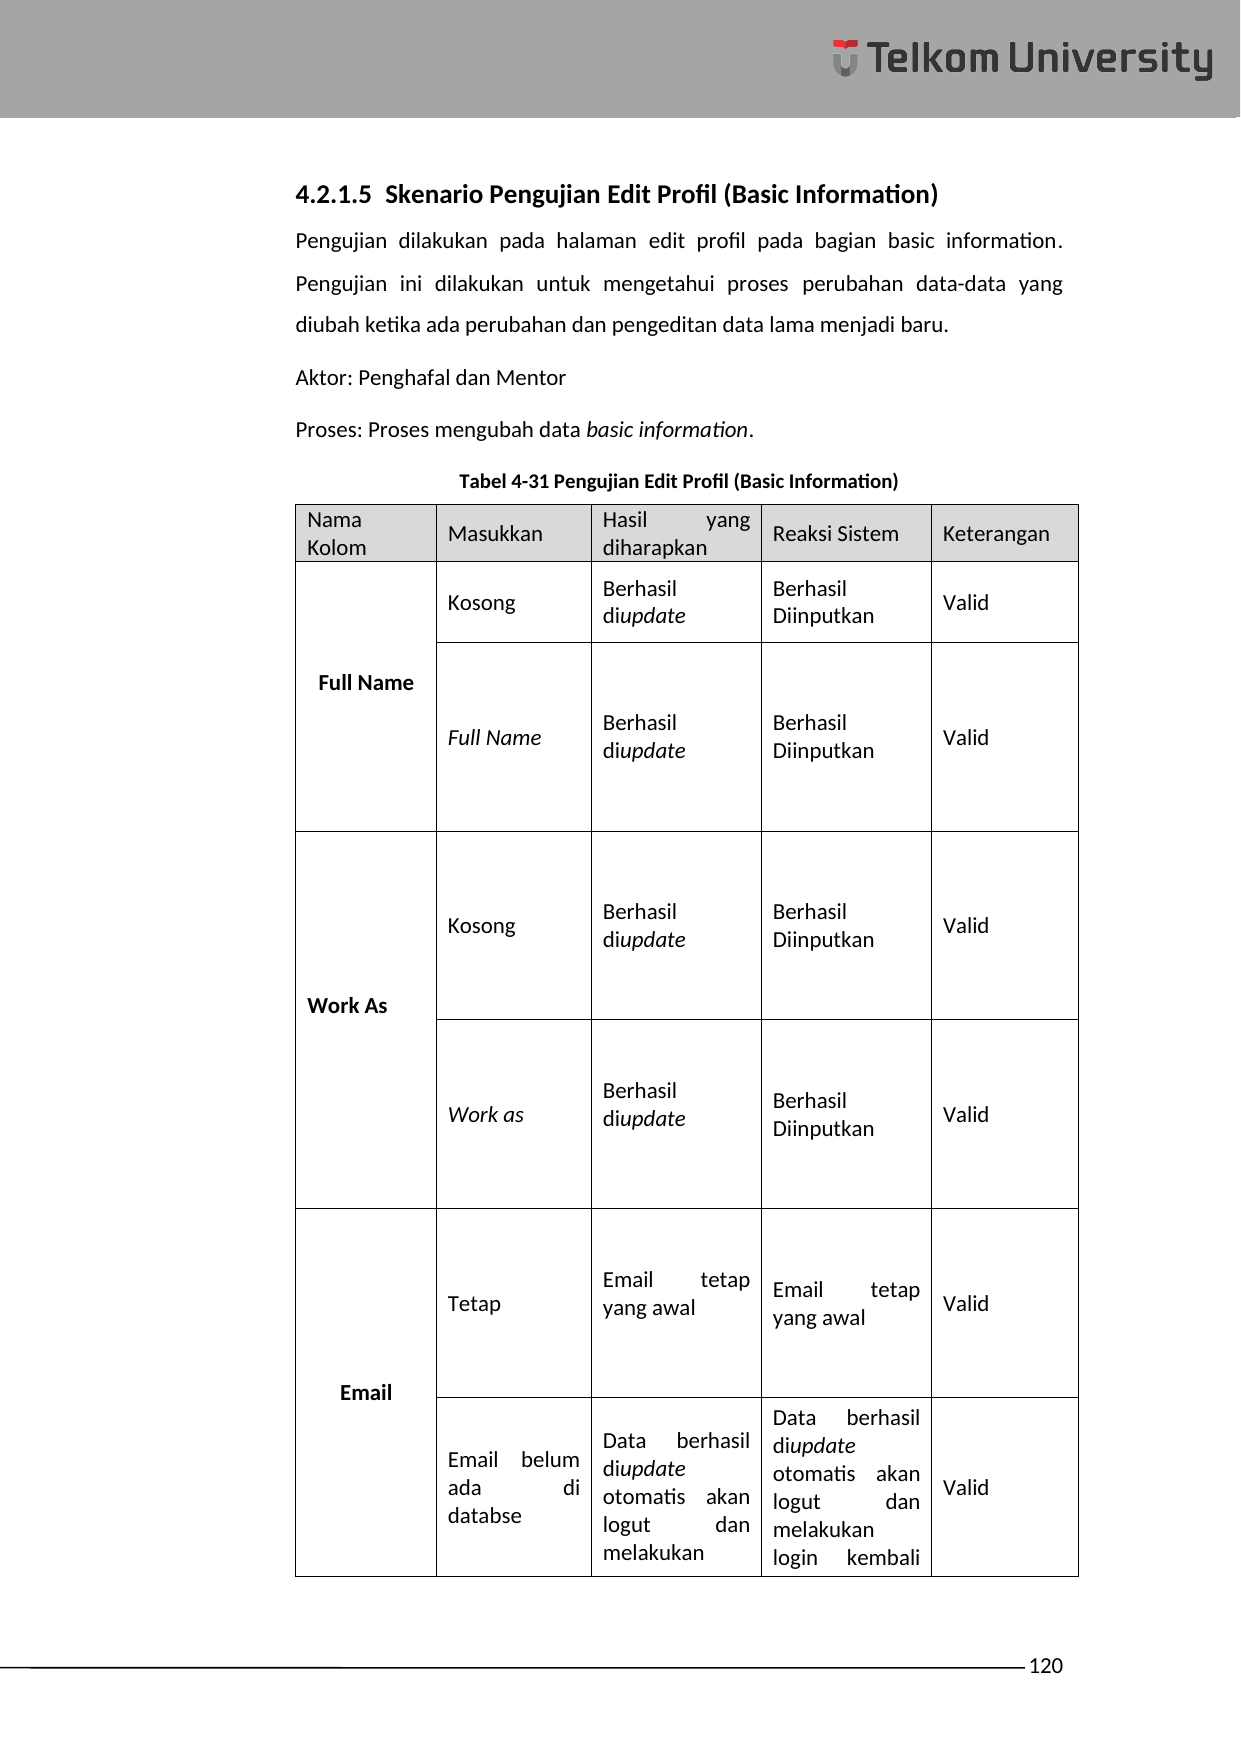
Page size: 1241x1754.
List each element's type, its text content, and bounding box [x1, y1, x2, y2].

table_cell Berhasil diupdate [592, 643, 761, 831]
table_header Hasil yang diharapkan [592, 505, 761, 561]
table_header Masukkan [437, 505, 591, 561]
table_cell Valid [932, 1020, 1078, 1208]
table_cell Kosong [437, 562, 591, 642]
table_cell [592, 1398, 761, 1576]
table_cell Berhasil diupdate [592, 832, 761, 1019]
table_cell Work as [437, 1020, 591, 1208]
table_cell Work As [296, 832, 436, 1019]
table_cell Berhasil Diinputkan [762, 643, 931, 831]
table_cell Berhasil Diinputkan [762, 832, 931, 1019]
text Pengujian dilakukan pada halaman edit profil pada bagian basic information. Pengujian ini dilakukan untuk mengetahui proses perubahan data-data yang diubah ketika ada perubahan dan pengeditan data lama menjadi baru. [295, 227, 1063, 339]
table_header Keterangan [932, 505, 1078, 561]
picture [833, 40, 1213, 81]
table_cell Berhasil Diinputkan [762, 562, 931, 642]
table_cell Valid [932, 832, 1078, 1019]
table_cell Valid [932, 1209, 1078, 1397]
text Aktor: Penghafal dan Mentor [295, 363, 1063, 391]
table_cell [437, 1398, 591, 1576]
table_cell Full Name [296, 562, 436, 831]
table_header Nama Kolom [296, 505, 436, 561]
table_cell Valid [932, 1398, 1078, 1576]
table_cell Valid [932, 562, 1078, 642]
text Proses: Proses mengubah data basic information. [295, 415, 1063, 443]
table_cell Berhasil diupdate [592, 1020, 761, 1208]
table_cell Valid [932, 643, 1078, 831]
table_cell [296, 1019, 436, 1208]
table_cell Email tetap yang awal [762, 1209, 931, 1397]
table_cell Full Name [437, 643, 591, 831]
table_cell Email tetap yang awal [592, 1209, 761, 1397]
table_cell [762, 1398, 931, 1576]
table_cell Kosong [437, 832, 591, 1019]
table_cell Email [296, 1209, 436, 1576]
table_cell Berhasil diupdate [592, 562, 761, 642]
table_cell Berhasil Diinputkan [762, 1020, 931, 1208]
subtitle Skenario Pengujian Edit Profil (Basic Information) [295, 177, 1063, 210]
table_header Reaksi Sistem [762, 505, 931, 561]
table_cell Tetap [437, 1209, 591, 1397]
